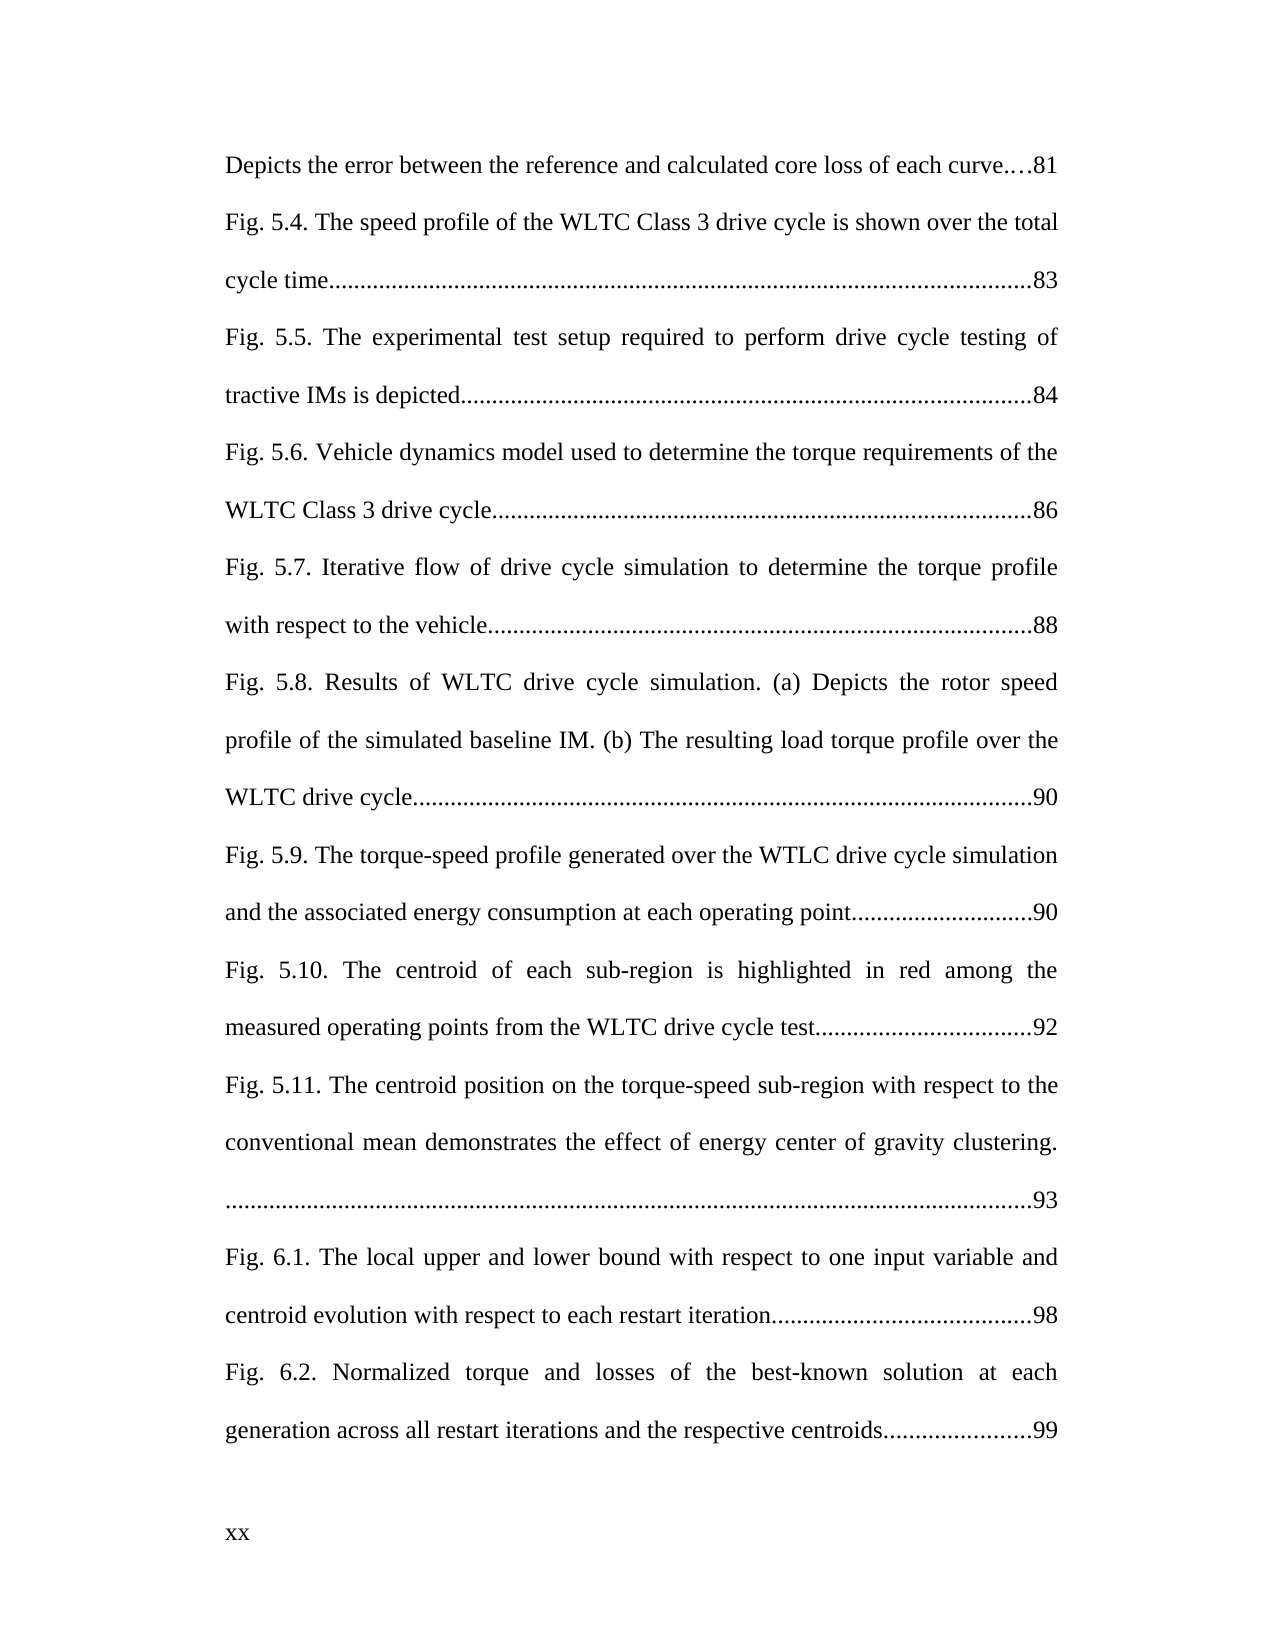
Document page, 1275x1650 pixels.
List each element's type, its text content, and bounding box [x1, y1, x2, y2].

text Fig. 5.9. The torque-speed profile generated over the WTLC drive cycle simulation and the associated energy consumption at each operating point. 90 [225, 840, 1059, 926]
text Fig. 5.11. The centroid position on the torque-speed sub-region with respect to the conventional mean demonstrates the effect of energy center of gravity clustering. 93 [225, 1070, 1059, 1214]
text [225, 150, 1059, 179]
text Fig. 5.4. The speed profile of the WLTC Class 3 drive cycle is shown over the total cycle time. 83 [225, 207, 1059, 294]
text Fig. 5.6. Vehicle dynamics model used to determine the torque requirements of the WLTC Class 3 drive cycle. 86 [225, 437, 1059, 524]
text Fig. 6.1. The local upper and lower bound with respect to one input variable and centroid evolution with respect to each restart iteration. 98 [225, 1242, 1059, 1329]
text Fig. 5.10. The centroid of each sub-region is highlighted in red among the measured operating points from the WLTC drive cycle test. 92 [225, 955, 1059, 1041]
text Fig. 5.8. Results of WLTC drive cycle simulation. (a) Depicts the rotor speed profile of the simulated baseline IM. (b) The resulting load torque profile over the WLTC drive cycle. 90 [225, 667, 1059, 811]
text Fig. 5.7. Iterative flow of drive cycle simulation to determine the torque profile with respect to the vehicle. 88 [225, 552, 1059, 639]
text Fig. 5.5. The experimental test setup required to perform drive cycle testing of tractive IMs is depicted. 84 [225, 322, 1059, 409]
text Fig. 6.2. Normalized torque and losses of the best-known solution at each generation across all restart iterations and the respective centroids. 99 [225, 1357, 1059, 1444]
